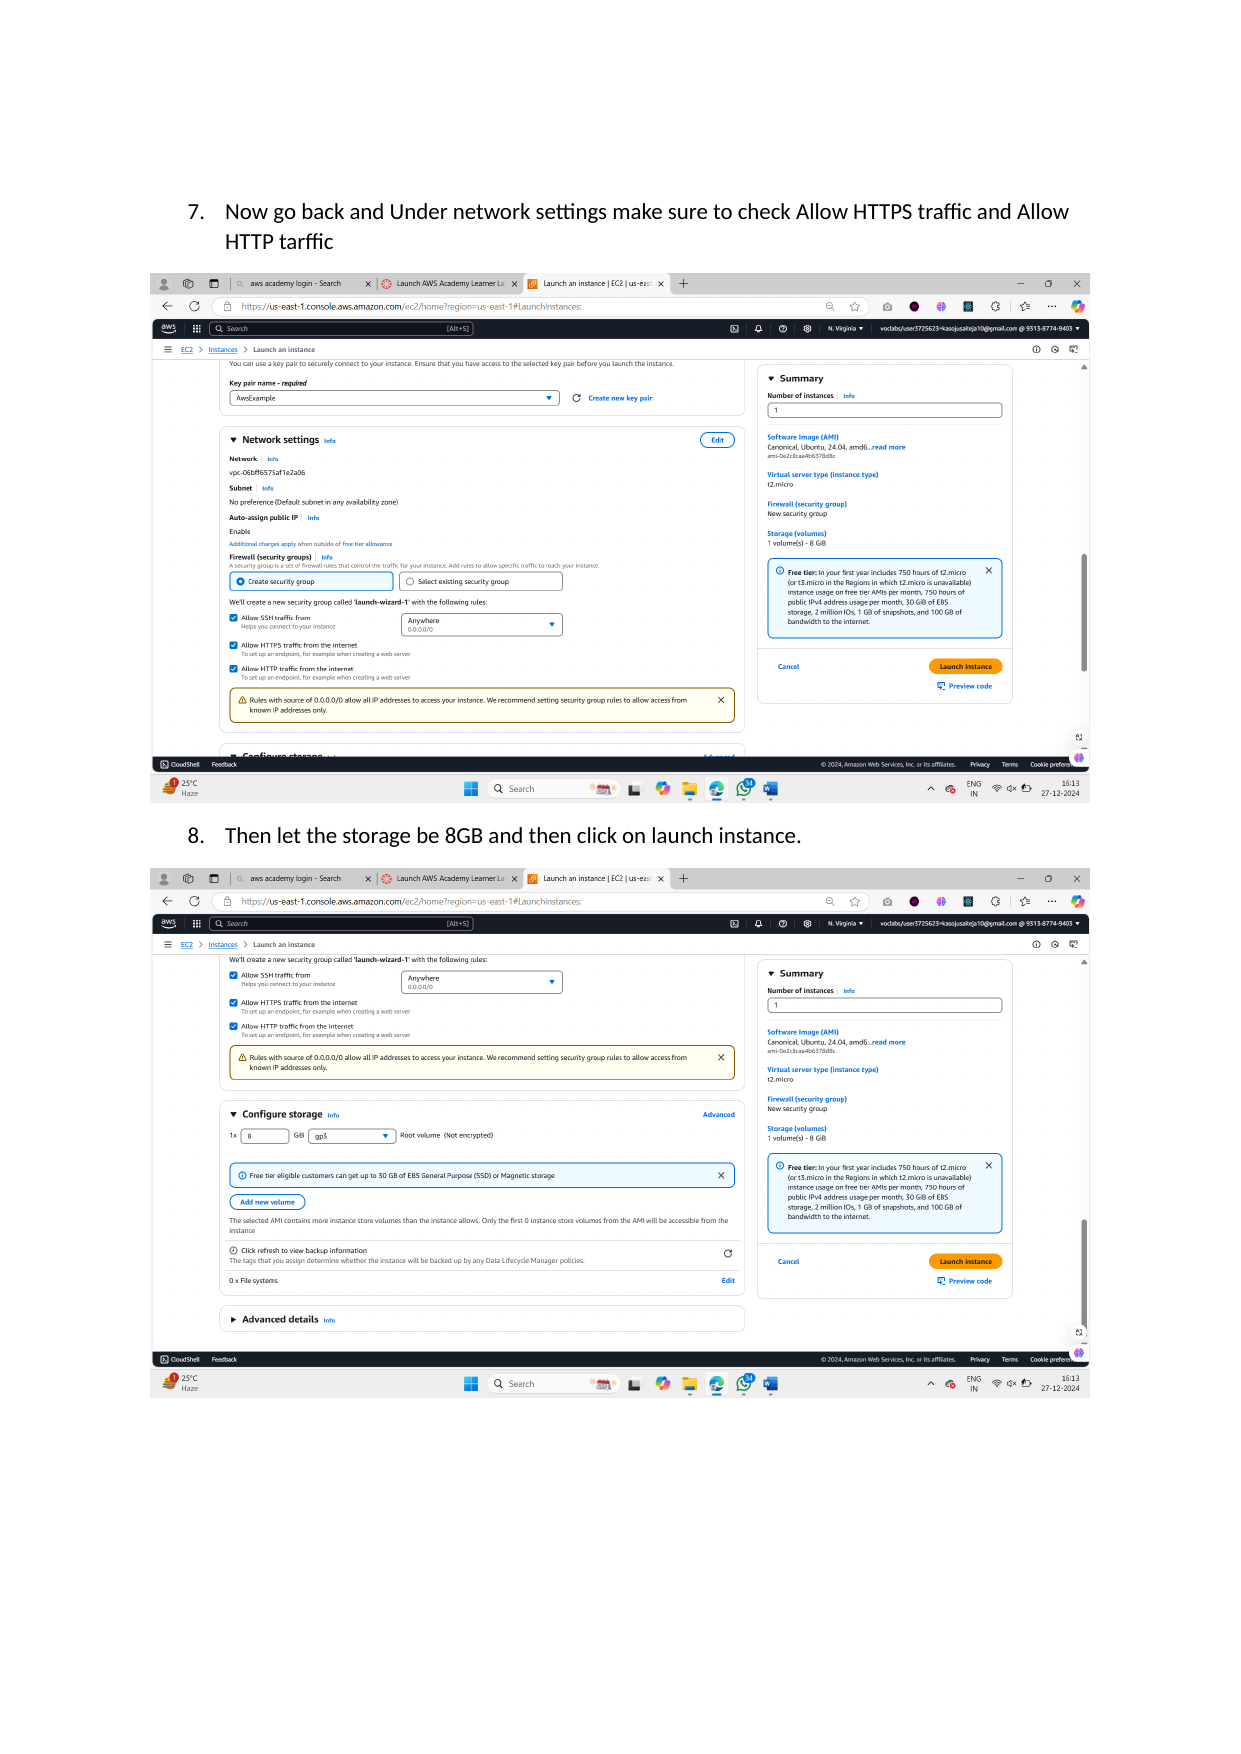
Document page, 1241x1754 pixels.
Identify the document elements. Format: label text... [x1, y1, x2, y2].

picture [150, 868, 1091, 1398]
picture [150, 273, 1091, 803]
list Now go back and Under network settings make sure to check Allow HTTPS traffic and Allow HTTP tarffic [187, 197, 1090, 255]
list Then let the storage be 8GB and then click on launch instance. [187, 822, 1090, 850]
